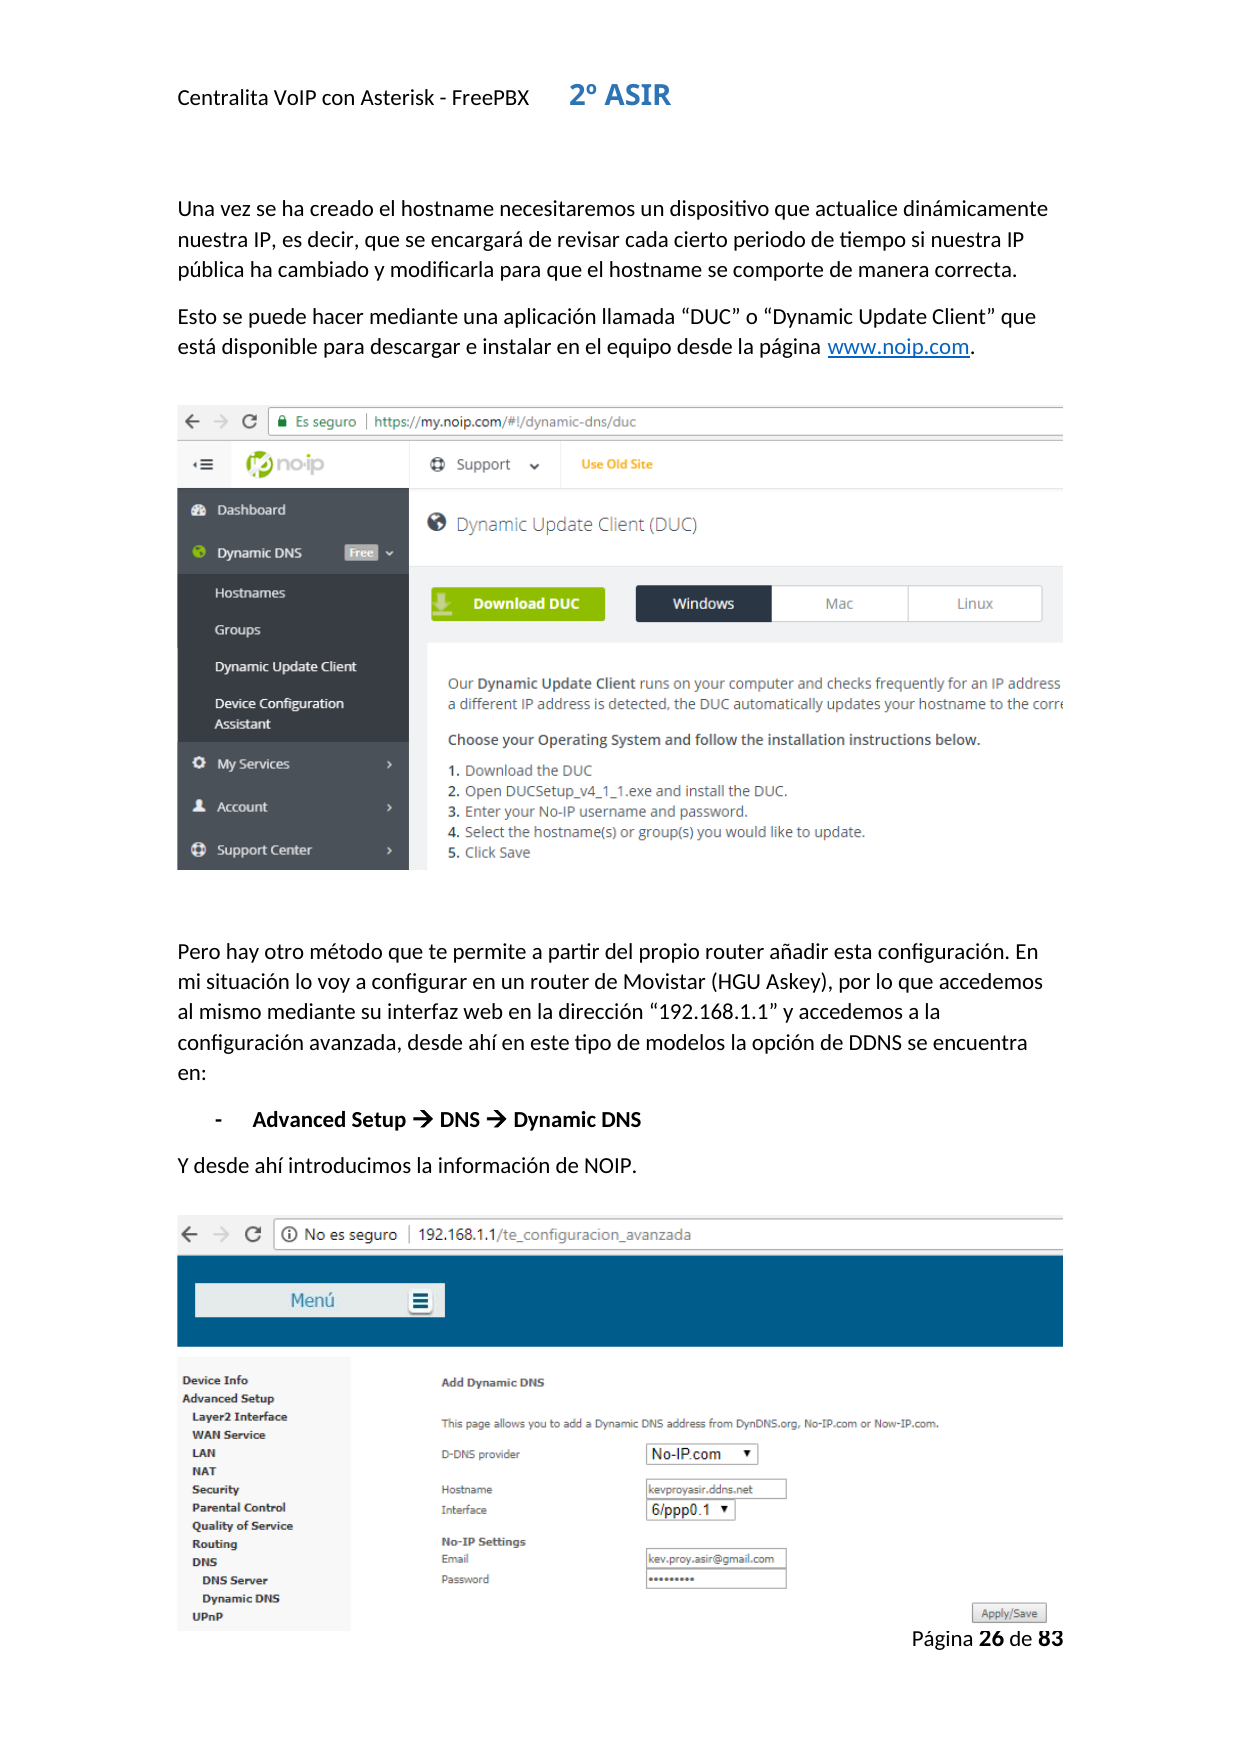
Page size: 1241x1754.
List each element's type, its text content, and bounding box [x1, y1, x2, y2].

text Y desde ahí introducimos la información de NOIP. [177, 1152, 1063, 1180]
list Advanced Setup DNS Dynamic DNS [215, 1105, 1063, 1133]
text Pero hay otro método que te permite a partir del propio router añadir esta configuración. En mi situación lo voy a configurar en un router de Movistar (HGU Askey), por lo que accedemos al mismo mediante su interfaz web en la dirección “192.168.1.1” y accedemos a la configuración avanzada, desde ahí en este tipo de modelos la opción de DDNS se encuentra en: [177, 937, 1063, 1086]
picture [177, 1347, 1063, 1631]
picture [196, 1284, 444, 1317]
picture [177, 405, 1063, 870]
picture [177, 1215, 1063, 1255]
text Esto se puede hacer mediante una aplicación llamada “DUC” o “Dynamic Update Client” que está disponible para descargar e instalar en el equipo desde la página www.noip.com. [177, 302, 1063, 360]
text Una vez se ha creado el hostname necesitaremos un dispositivo que actualice dinámicamente nuestra IP, es decir, que se encargará de revisar cada cierto periodo de tiempo si nuestra IP pública ha cambiado y modificarla para que el hostname se comporte de manera correcta. [177, 194, 1063, 283]
